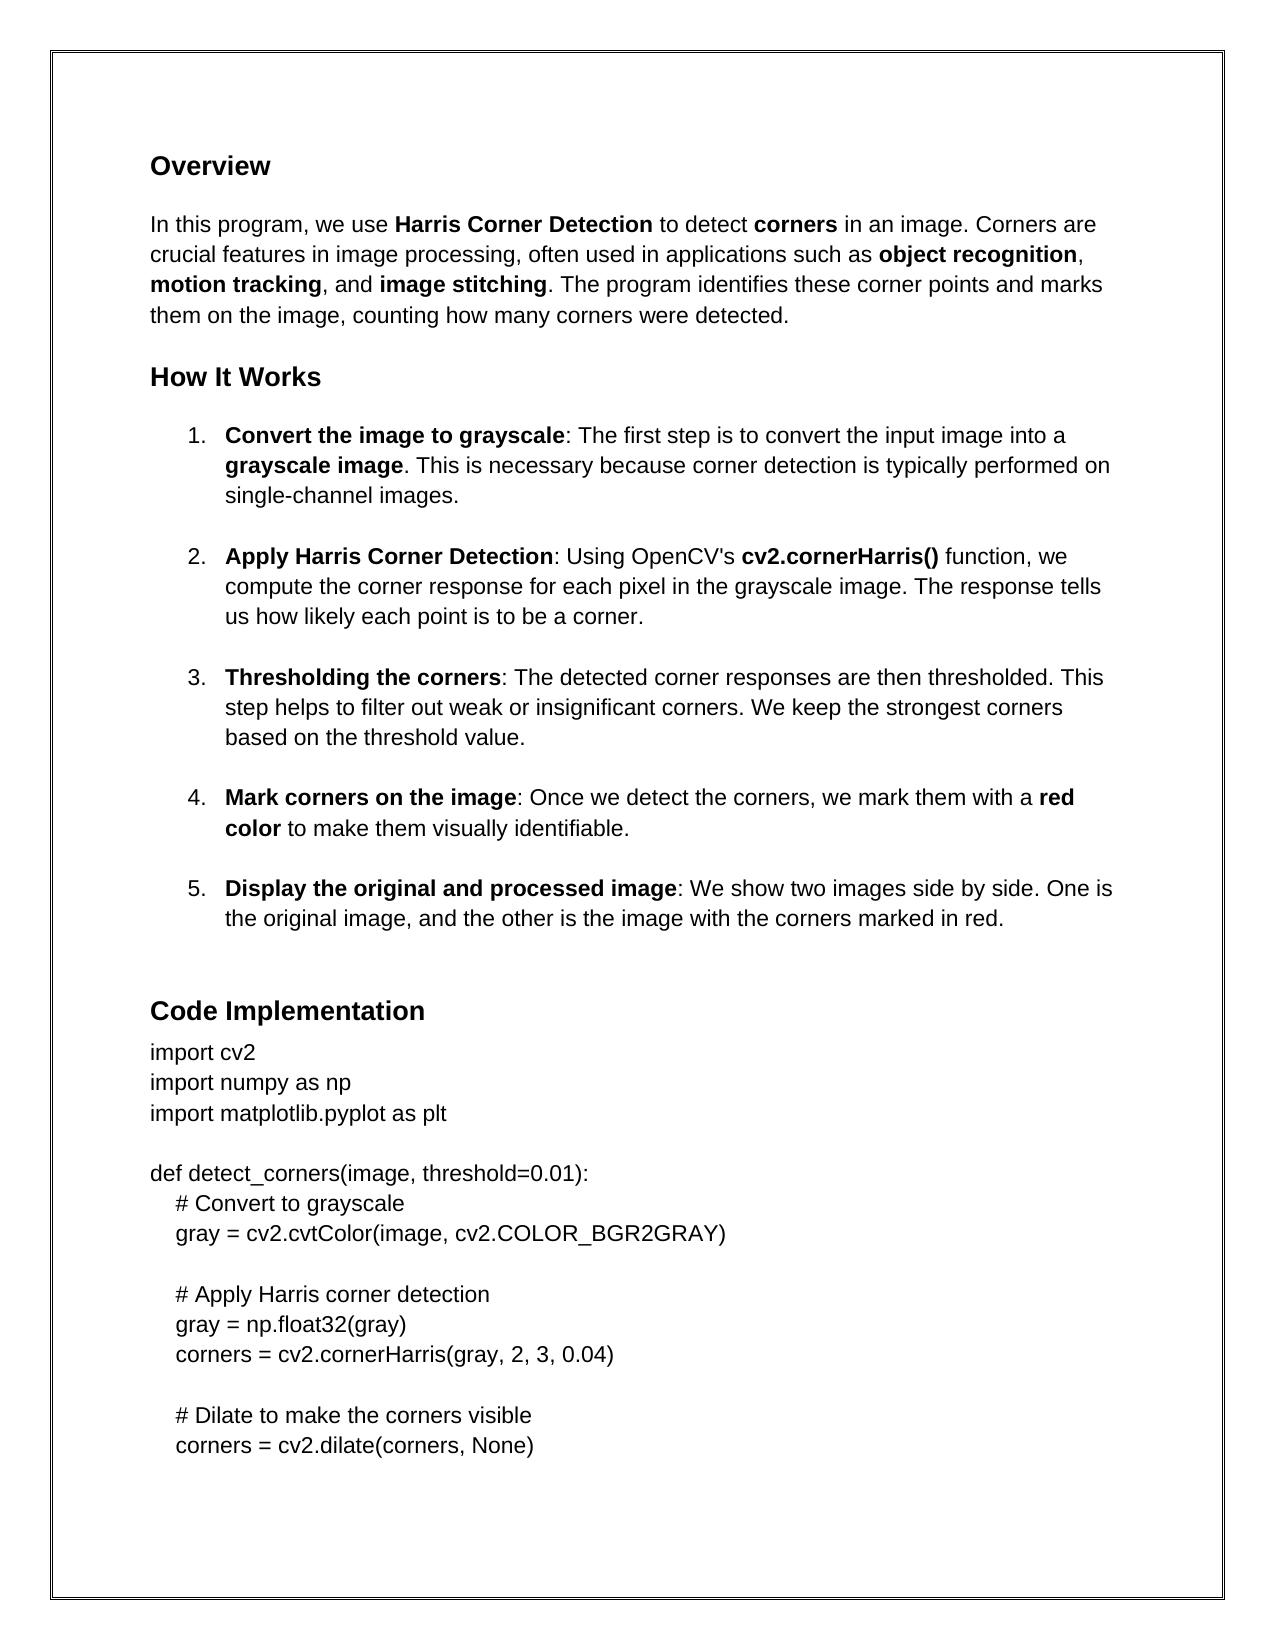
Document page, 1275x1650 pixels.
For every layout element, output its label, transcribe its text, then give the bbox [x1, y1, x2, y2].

subtitle How It Works [150, 361, 1125, 392]
text import matplotlib.pyplot as plt [150, 1099, 1125, 1126]
text In this program, we use Harris Corner Detection to detect corners in an image. Corners are crucial features in image processing, often used in applications such as object recognition, motion tracking, and image stitching. The program identifies these corner points and marks them on the image, counting how many corners were detected. [150, 211, 1125, 328]
list Convert the image to grayscale: The first step is to convert the input image into a grayscale image. This is necessary because corner detection is typically performed on single-channel images. [187, 422, 1125, 539]
text corners = cv2.cornerHarris(gray, 2, 3, 0.04) [150, 1341, 1125, 1367]
text # Apply Harris corner detection [150, 1281, 1125, 1307]
text corners = cv2.dilate(corners, None) [150, 1432, 1125, 1458]
text gray = np.float32(gray) [150, 1311, 1125, 1337]
text import numpy as np [150, 1069, 1125, 1096]
text # Dilate to make the corners visible [150, 1402, 1125, 1428]
list Display the original and processed image: We show two images side by side. One is the original image, and the other is the image with the corners marked in red. [187, 875, 1125, 962]
text gray = cv2.cvtColor(image, cv2.COLOR_BGR2GRAY) [150, 1220, 1125, 1247]
text # Convert to grayscale [150, 1190, 1125, 1216]
text import cv2 [150, 1039, 1125, 1065]
text def detect_corners(image, threshold=0.01): [150, 1160, 1125, 1186]
subtitle Overview [150, 150, 1125, 181]
list Apply Harris Corner Detection: Using OpenCV's cv2.cornerHarris() function, we compute the corner response for each pixel in the grayscale image. The response tells us how likely each point is to be a corner. [187, 543, 1125, 660]
list Mark corners on the image: Once we detect the corners, we mark them with a red color to make them visually identifiable. [187, 784, 1125, 871]
list Thresholding the corners: The detected corner responses are then thresholded. This step helps to filter out weak or insignificant corners. We keep the strongest corners based on the threshold value. [187, 663, 1125, 781]
subtitle Code Implementation [150, 995, 1125, 1026]
